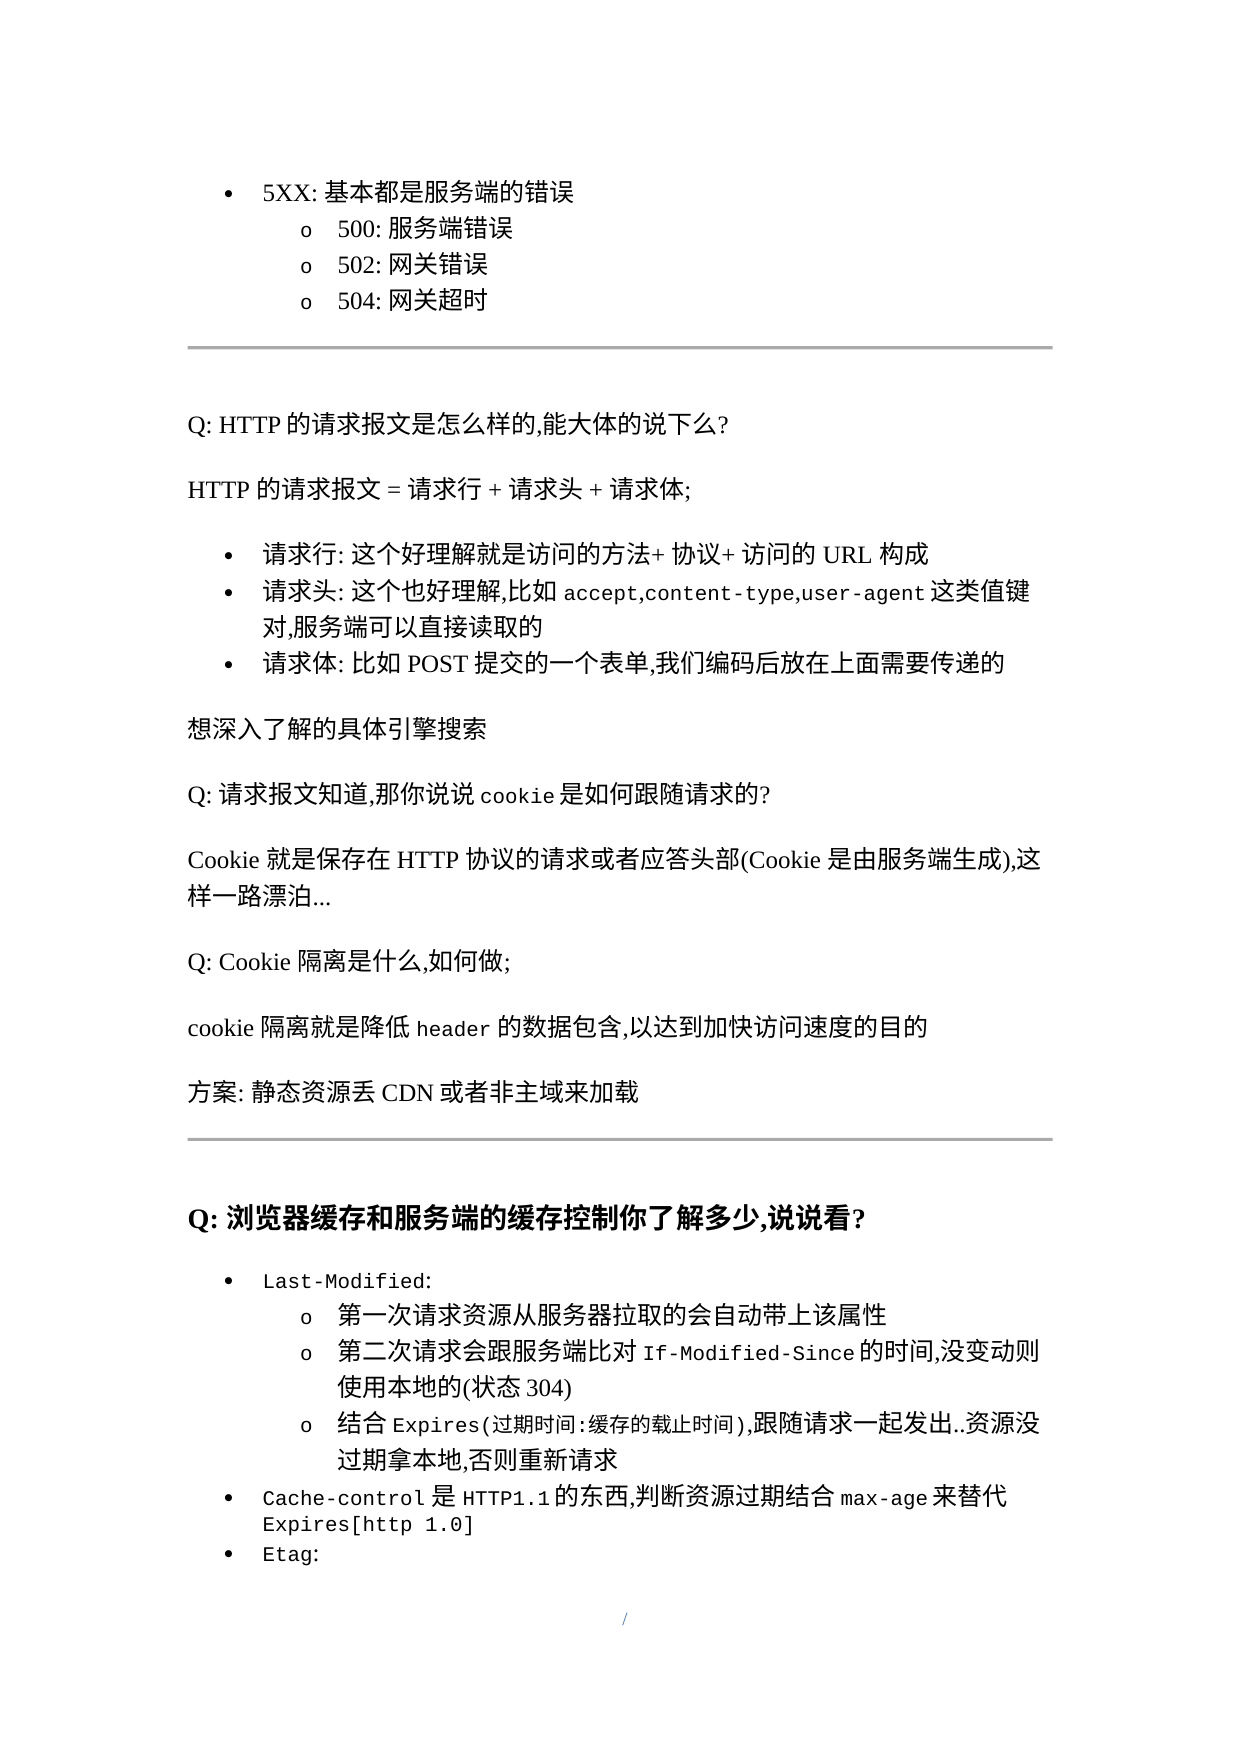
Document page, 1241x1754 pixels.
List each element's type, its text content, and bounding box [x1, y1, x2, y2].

text Q: 浏览器缓存和服务端的缓存控制你了解多少,说说看? [187, 1196, 1053, 1236]
list Last-Modified: [225, 1266, 1053, 1295]
list Cache-control 是 HTTP1.1的东西,判断资源过期结合max-age来替代Expires[http 1.0] [225, 1476, 1053, 1538]
list 502: 网关错误 [300, 244, 1053, 281]
list 请求行: 这个好理解就是访问的方法+ 协议+ 访问的 URL 构成 [225, 535, 1053, 571]
list 第一次请求资源从服务器拉取的会自动带上该属性 [300, 1295, 1053, 1331]
list 结合Expires(过期时间:缓存的载止时间),跟随请求一起发出..资源没过期拿本地,否则重新请求 [300, 1404, 1053, 1476]
text cookie 隔离就是降低 header 的数据包含,以达到加快访问速度的目的 [187, 1007, 1053, 1043]
list Etag: [225, 1538, 1053, 1567]
list 504: 网关超时 [300, 281, 1053, 317]
list 第二次请求会跟服务端比对If-Modified-Since的时间,没变动则使用本地的(状态304) [300, 1331, 1053, 1404]
list 请求体: 比如 POST 提交的一个表单,我们编码后放在上面需要传递的 [225, 644, 1053, 680]
list 5XX: 基本都是服务端的错误 [225, 172, 1053, 208]
list 500: 服务端错误 [300, 208, 1053, 244]
text Q: HTTP的请求报文是怎么样的,能大体的说下么? [187, 404, 1053, 440]
list 请求头: 这个也好理解,比如 accept,content-type,user-agent这类值键对,服务端可以直接读取的 [225, 571, 1053, 644]
text Q: Cookie 隔离是什么,如何做; [187, 942, 1053, 978]
text Q: 请求报文知道,那你说说cookie是如何跟随请求的? [187, 774, 1053, 811]
text 方案: 静态资源丢 CDN或者非主域来加载 [187, 1072, 1053, 1109]
text HTTP 的请求报文 = 请求行 + 请求头 + 请求体; [187, 469, 1053, 506]
text Cookie 就是保存在 HTTP 协议的请求或者应答头部(Cookie 是由服务端生成),这样一路漂泊... [187, 840, 1053, 912]
text 想深入了解的具体引擎搜索 [187, 709, 1053, 745]
